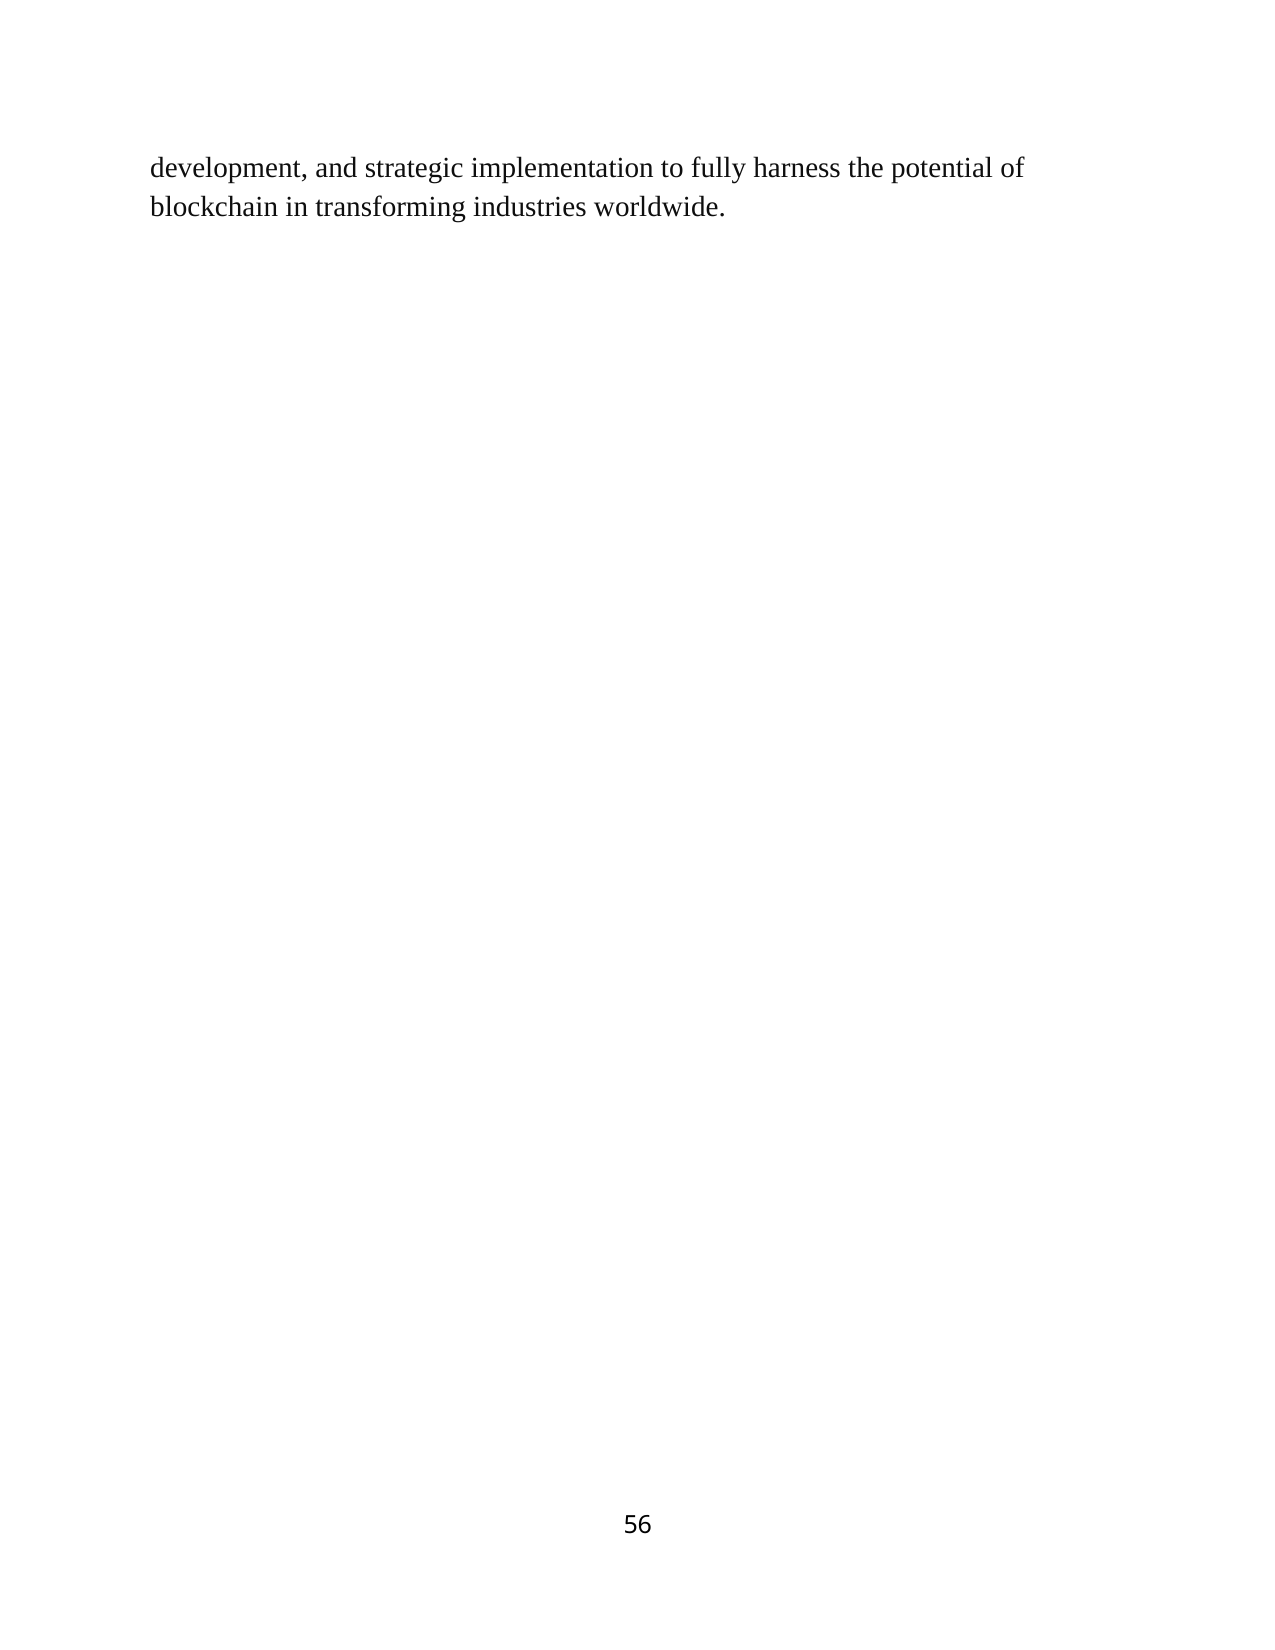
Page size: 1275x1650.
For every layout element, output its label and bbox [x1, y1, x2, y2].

text [150, 150, 1125, 222]
